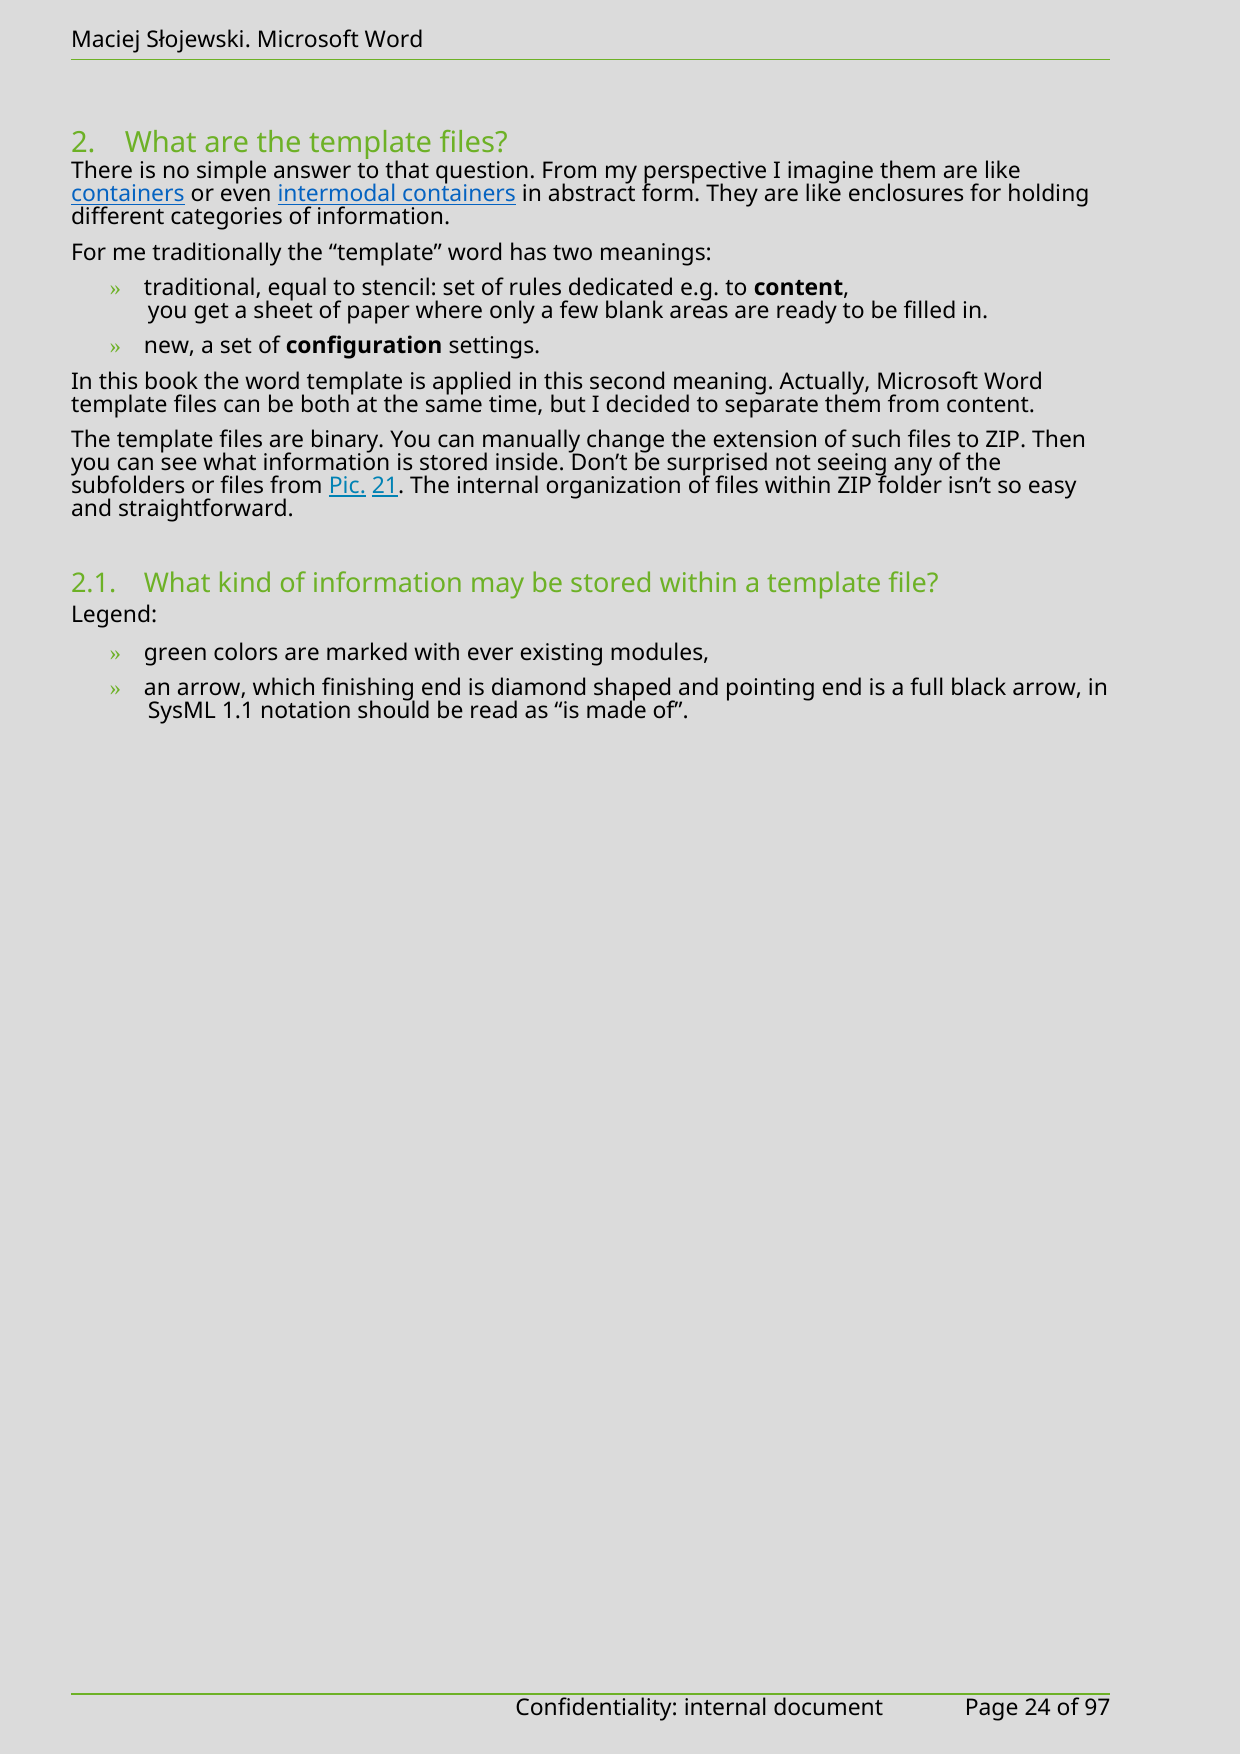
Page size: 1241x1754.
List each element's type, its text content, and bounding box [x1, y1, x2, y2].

list new, a set of configuration settings. [109, 336, 1110, 358]
text In this book the word template is applied in this second meaning. Actually, Microsoft Word template files can be both at the same time, but I decided to separate them from content. [71, 371, 1110, 417]
text Legend: [71, 598, 1110, 629]
list green colors are marked with ever existing modules, [109, 642, 1110, 665]
subtitle What kind of information may be stored within a template file? [71, 571, 1110, 598]
text The template files are binary. You can manually change the extension of such files to ZIP. Then you can see what information is stored inside. Don’t be surprised not seeing any of the subfolders or files from Pic. 18. The internal organization of files within ZIP folder isn’t so easy and straightforward. [71, 429, 1110, 521]
text There is no simple answer to that question. From my perspective I imagine them are like containers or even intermodal containers in abstract form. They are like enclosures for holding different categories of information. [71, 161, 1110, 229]
list an arrow, which finishing end is diamond shaped and pointing end is a full black arrow, in SysML 1.1 notation should be read as “is made of”. [109, 677, 1110, 723]
text For me traditionally the “template” word has two meanings: [71, 242, 1110, 265]
list traditional, equal to stencil: set of rules dedicated e.g. to content, you get a sheet of paper where only a few blank areas are ready to be filled in. [109, 277, 1110, 323]
subtitle What are the template files? [71, 121, 1110, 161]
